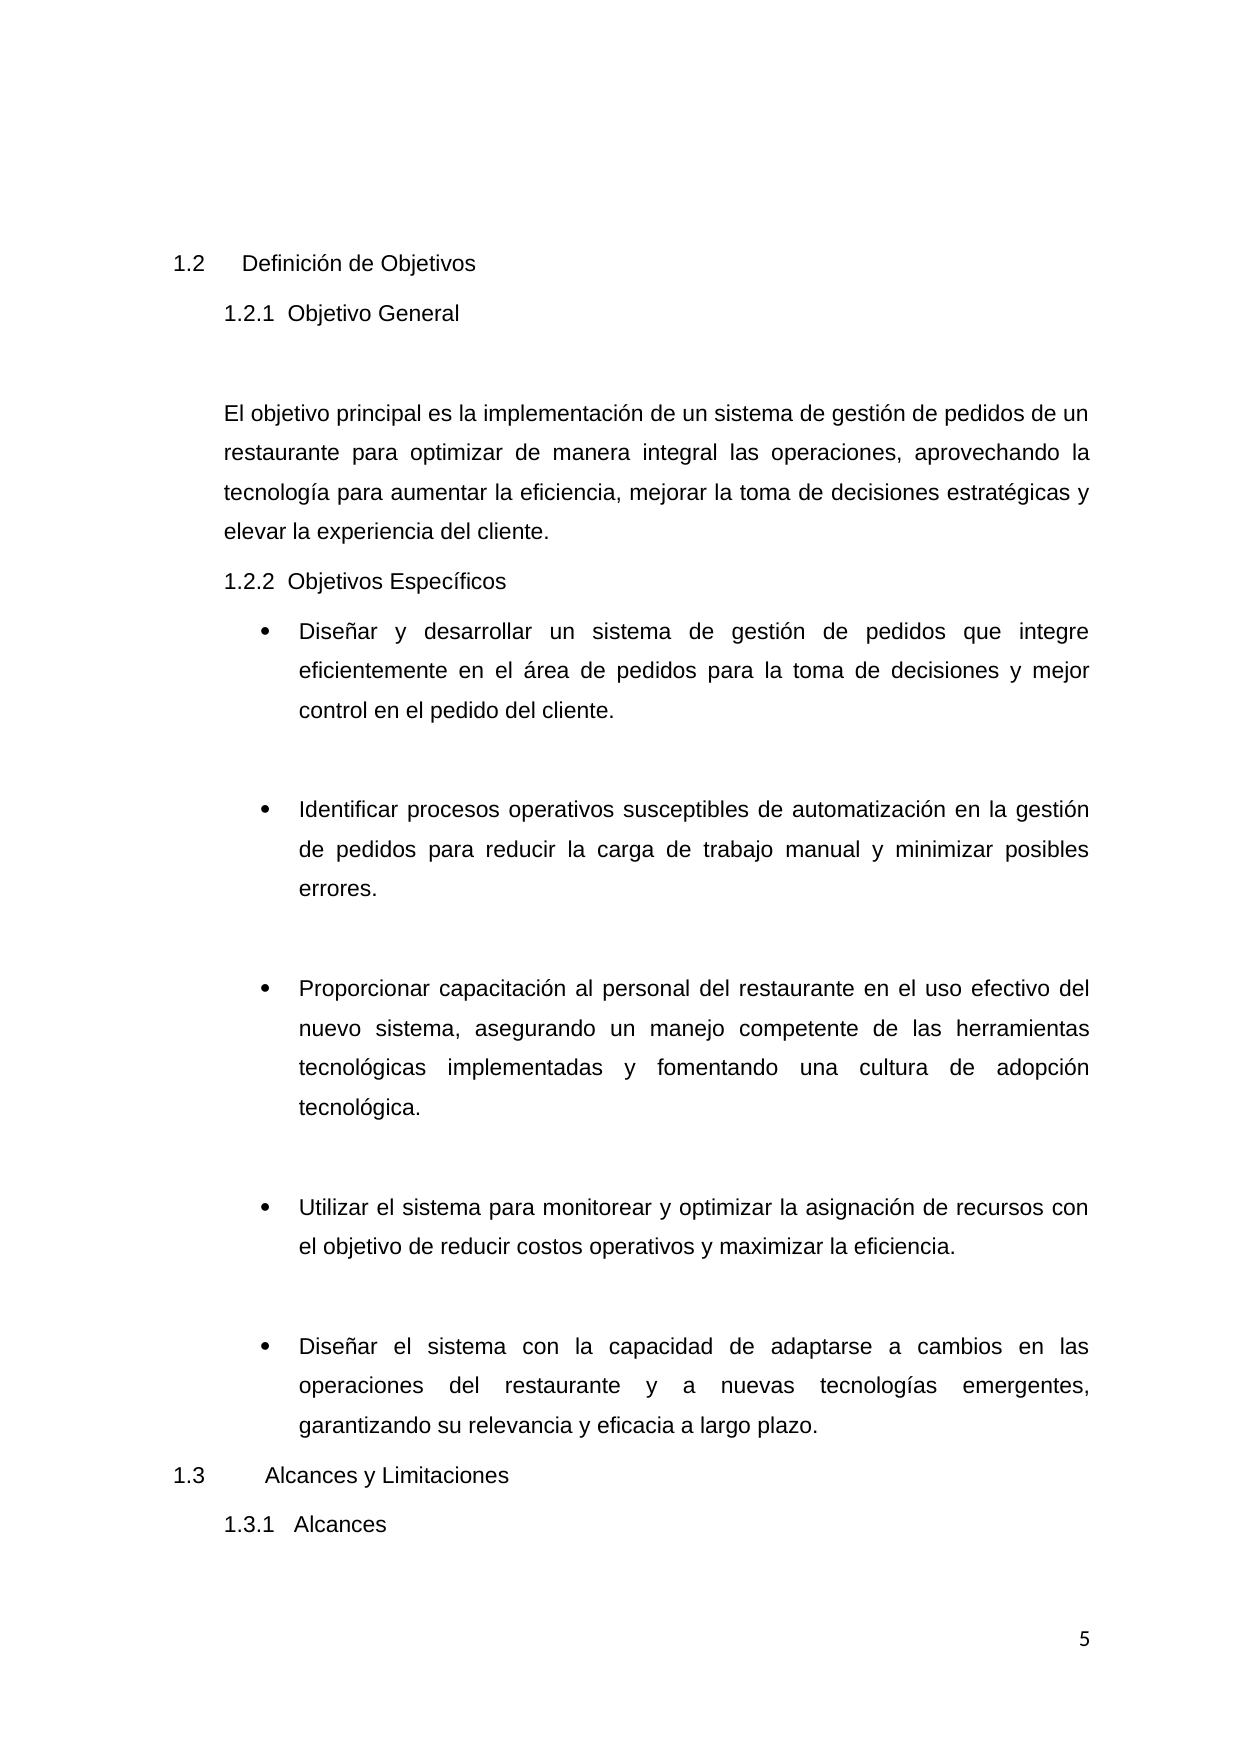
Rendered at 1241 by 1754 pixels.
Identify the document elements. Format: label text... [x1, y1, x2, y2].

list Utilizar el sistema para monitorear y optimizar la asignación de recursos con el objetivo de reducir costos operativos y maximizar la eficiencia. [261, 1193, 1090, 1259]
list Diseñar el sistema con la capacidad de adaptarse a cambios en las operaciones del restaurante y a nuevas tecnologías emergentes, garantizando su relevancia y eficacia a largo plazo. [261, 1333, 1090, 1438]
list Diseñar y desarrollar un sistema de gestión de pedidos que integre eficientemente en el área de pedidos para la toma de decisiones y mejor control en el pedido del cliente. [261, 618, 1090, 723]
text El objetivo principal es la implementación de un sistema de gestión de pedidos de un restaurante para optimizar de manera integral las operaciones, aprovechando la tecnología para aumentar la eficiencia, mejorar la toma de decisiones estratégicas y elevar la experiencia del cliente. [224, 399, 1090, 544]
list Identificar procesos operativos susceptibles de automatización en la gestión de pedidos para reducir la carga de trabajo manual y minimizar posibles errores. [261, 796, 1090, 902]
text 1.3 Alcances y Limitaciones [173, 1462, 1090, 1488]
text 1.2.2 Objetivos Específicos [224, 568, 1090, 594]
list Proporcionar capacitación al personal del restaurante en el uso efectivo del nuevo sistema, asegurando un manejo competente de las herramientas tecnológicas implementadas y fomentando una cultura de adopción tecnológica. [261, 975, 1090, 1120]
text 1.2 Definición de Objetivos [173, 250, 1090, 276]
text 1.3.1 Alcances [224, 1511, 1090, 1538]
text 1.2.1 Objetivo General [224, 300, 1090, 326]
